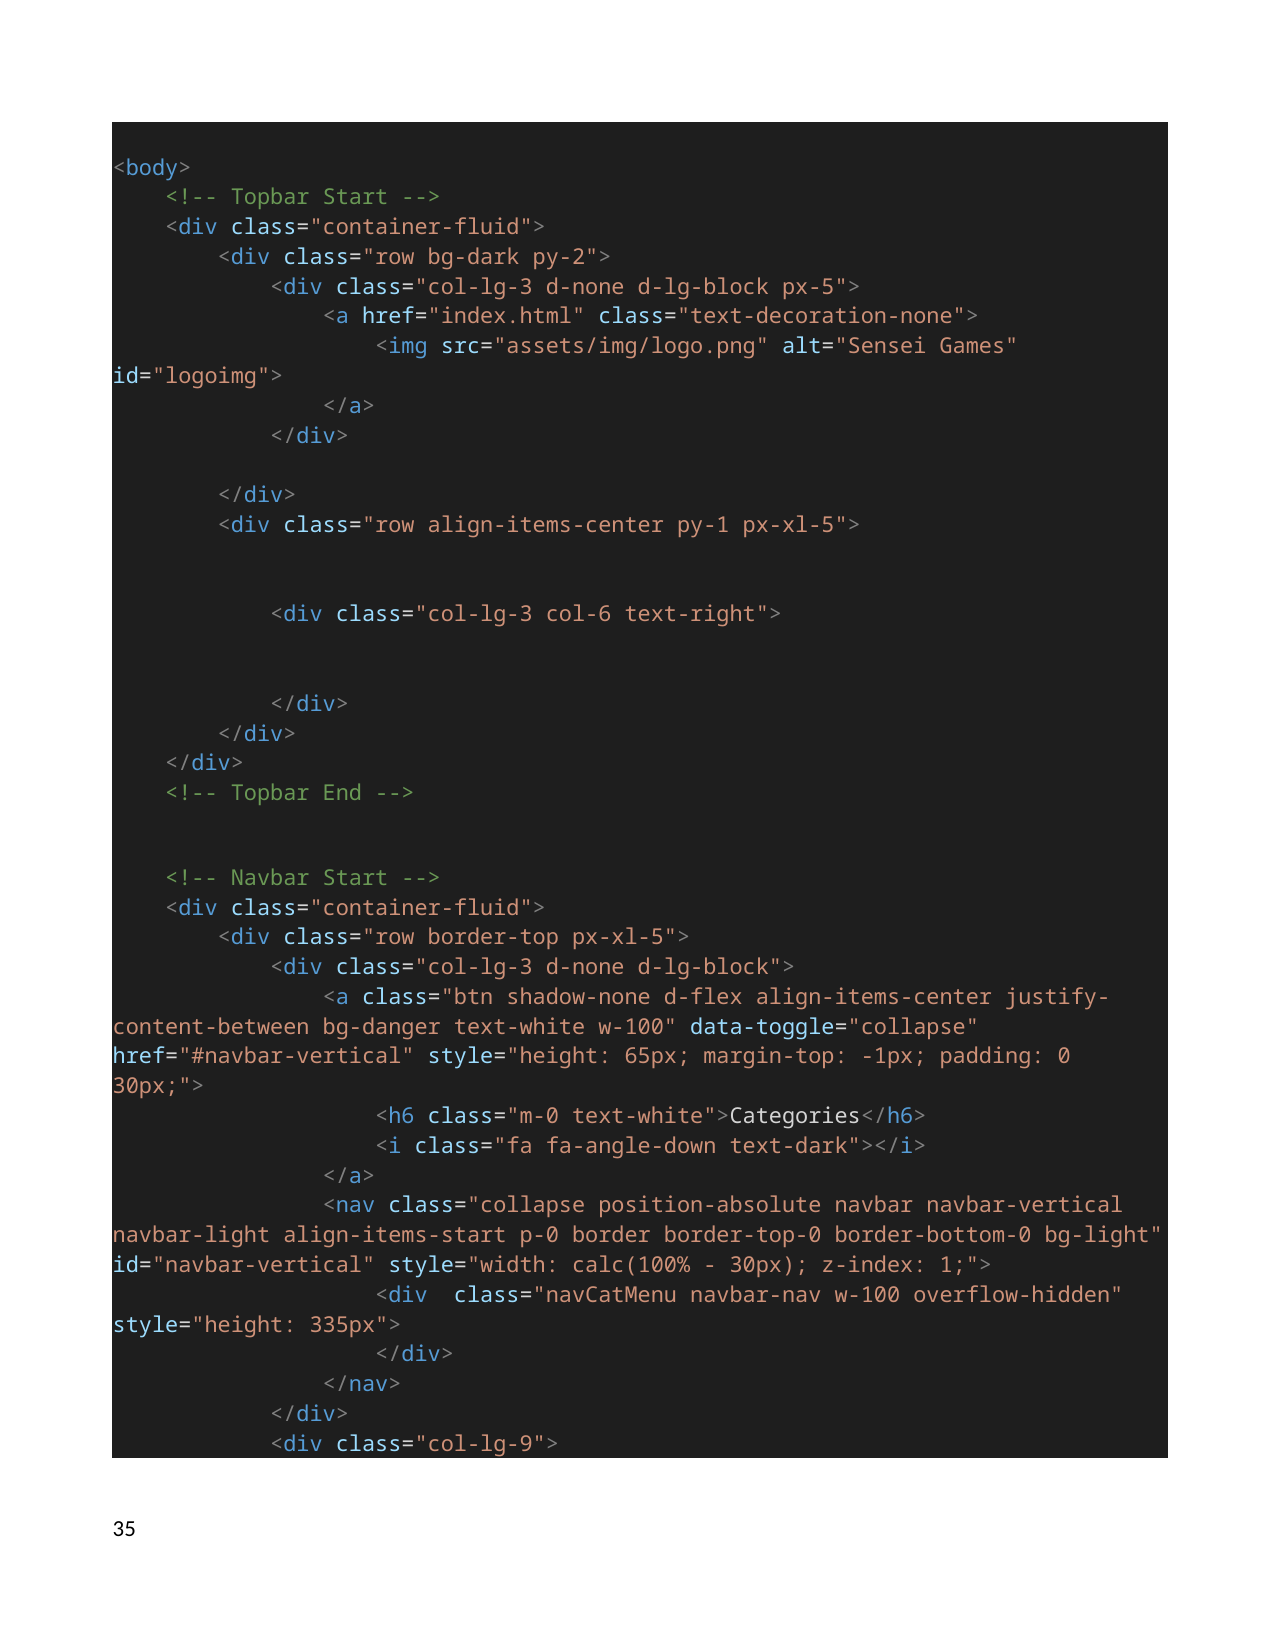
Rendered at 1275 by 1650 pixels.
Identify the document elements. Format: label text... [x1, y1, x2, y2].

text <body> [112, 152, 1168, 181]
text <img src="assets/img/logo.png" alt="Sensei Games" id="logoimg"> [112, 330, 1168, 390]
text </a> [112, 390, 1168, 420]
text <div class="col-lg-3 d-none d-lg-block px-5"> [112, 271, 1168, 301]
text <div class="container-fluid"> [112, 211, 1168, 241]
text </div> [112, 420, 1168, 449]
text <div class="row align-items-center py-1 px-xl-5"> [112, 509, 1168, 539]
text </div> [112, 718, 1168, 747]
text <h6 class="m-0 text-white">Categories</h6> [112, 1100, 1168, 1130]
text <!-- Navbar Start --> [112, 862, 1168, 892]
text <div class="navCatMenu navbar-nav w-100 overflow-hidden" style="height: 335px"> [112, 1279, 1168, 1338]
text </div> [112, 747, 1168, 777]
text <div class="col-lg-9"> [112, 1428, 1168, 1458]
text <a href="index.html" class="text-decoration-none"> [112, 301, 1168, 330]
text <i class="fa fa-angle-down text-dark"></i> [112, 1130, 1168, 1160]
text </a> [112, 1160, 1168, 1189]
text <div class="col-lg-3 d-none d-lg-block"> [112, 951, 1168, 981]
text <!-- Topbar Start --> [112, 181, 1168, 211]
text </div> [112, 1398, 1168, 1428]
text <div class="row bg-dark py-2"> [112, 241, 1168, 271]
text </div> [112, 479, 1168, 509]
text </div> [112, 1338, 1168, 1368]
text <a class="btn shadow-none d-flex align-items-center justify-content-between bg-danger text-white w-100" data-toggle="collapse" href="#navbar-vertical" style="height: 65px; margin-top: -1px; padding: 0 30px;"> [112, 981, 1168, 1100]
text <nav class="collapse position-absolute navbar navbar-vertical navbar-light align-items-start p-0 border border-top-0 border-bottom-0 bg-light" id="navbar-vertical" style="width: calc(100% - 30px); z-index: 1;"> [112, 1189, 1168, 1279]
text <div class="row border-top px-xl-5"> [112, 921, 1168, 951]
text </nav> [112, 1368, 1168, 1398]
text <div class="col-lg-3 col-6 text-right"> [112, 598, 1168, 628]
text <div class="container-fluid"> [112, 892, 1168, 921]
text </div> [112, 688, 1168, 718]
text <!-- Topbar End --> [112, 777, 1168, 807]
